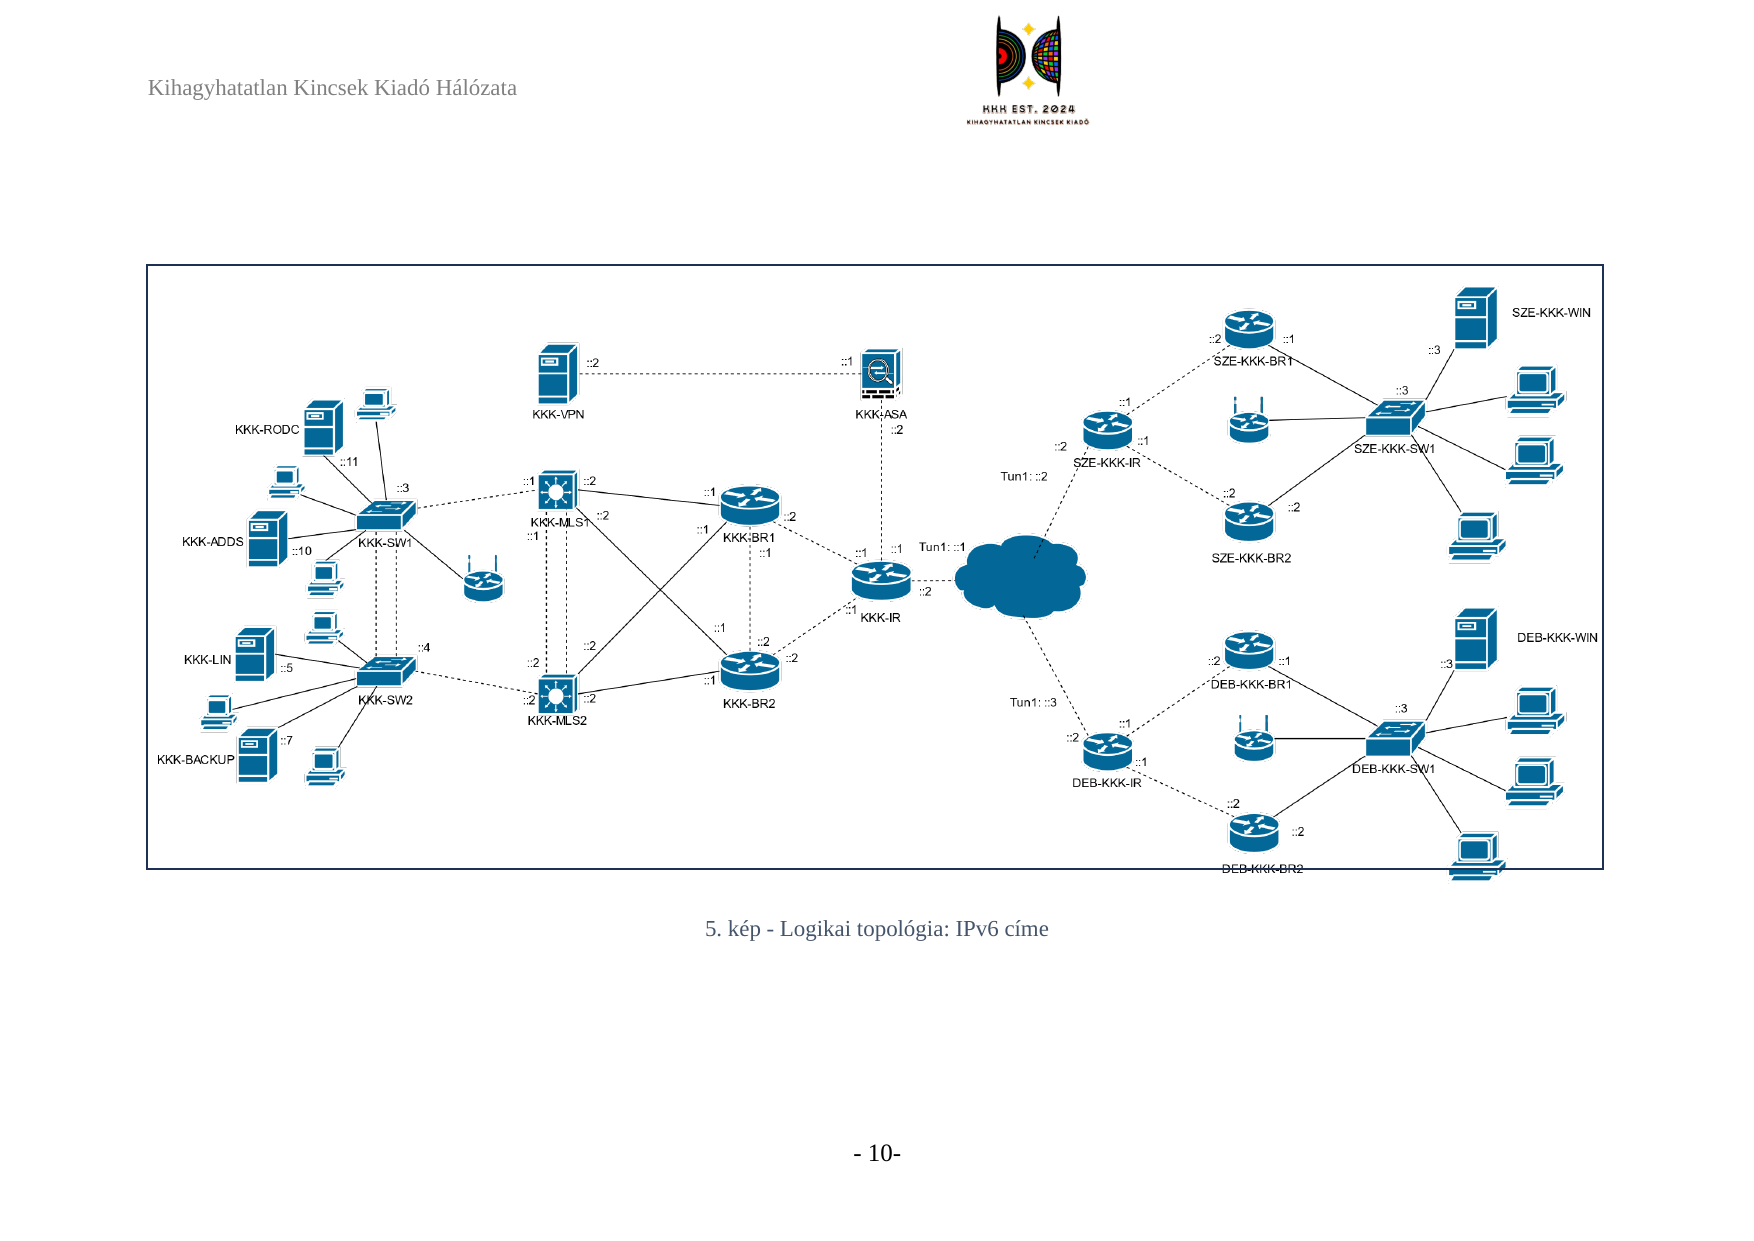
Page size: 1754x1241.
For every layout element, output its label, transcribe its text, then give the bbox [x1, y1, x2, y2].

picture [148, 285, 1602, 868]
picture [958, 4, 1094, 130]
picture [147, 285, 1607, 884]
